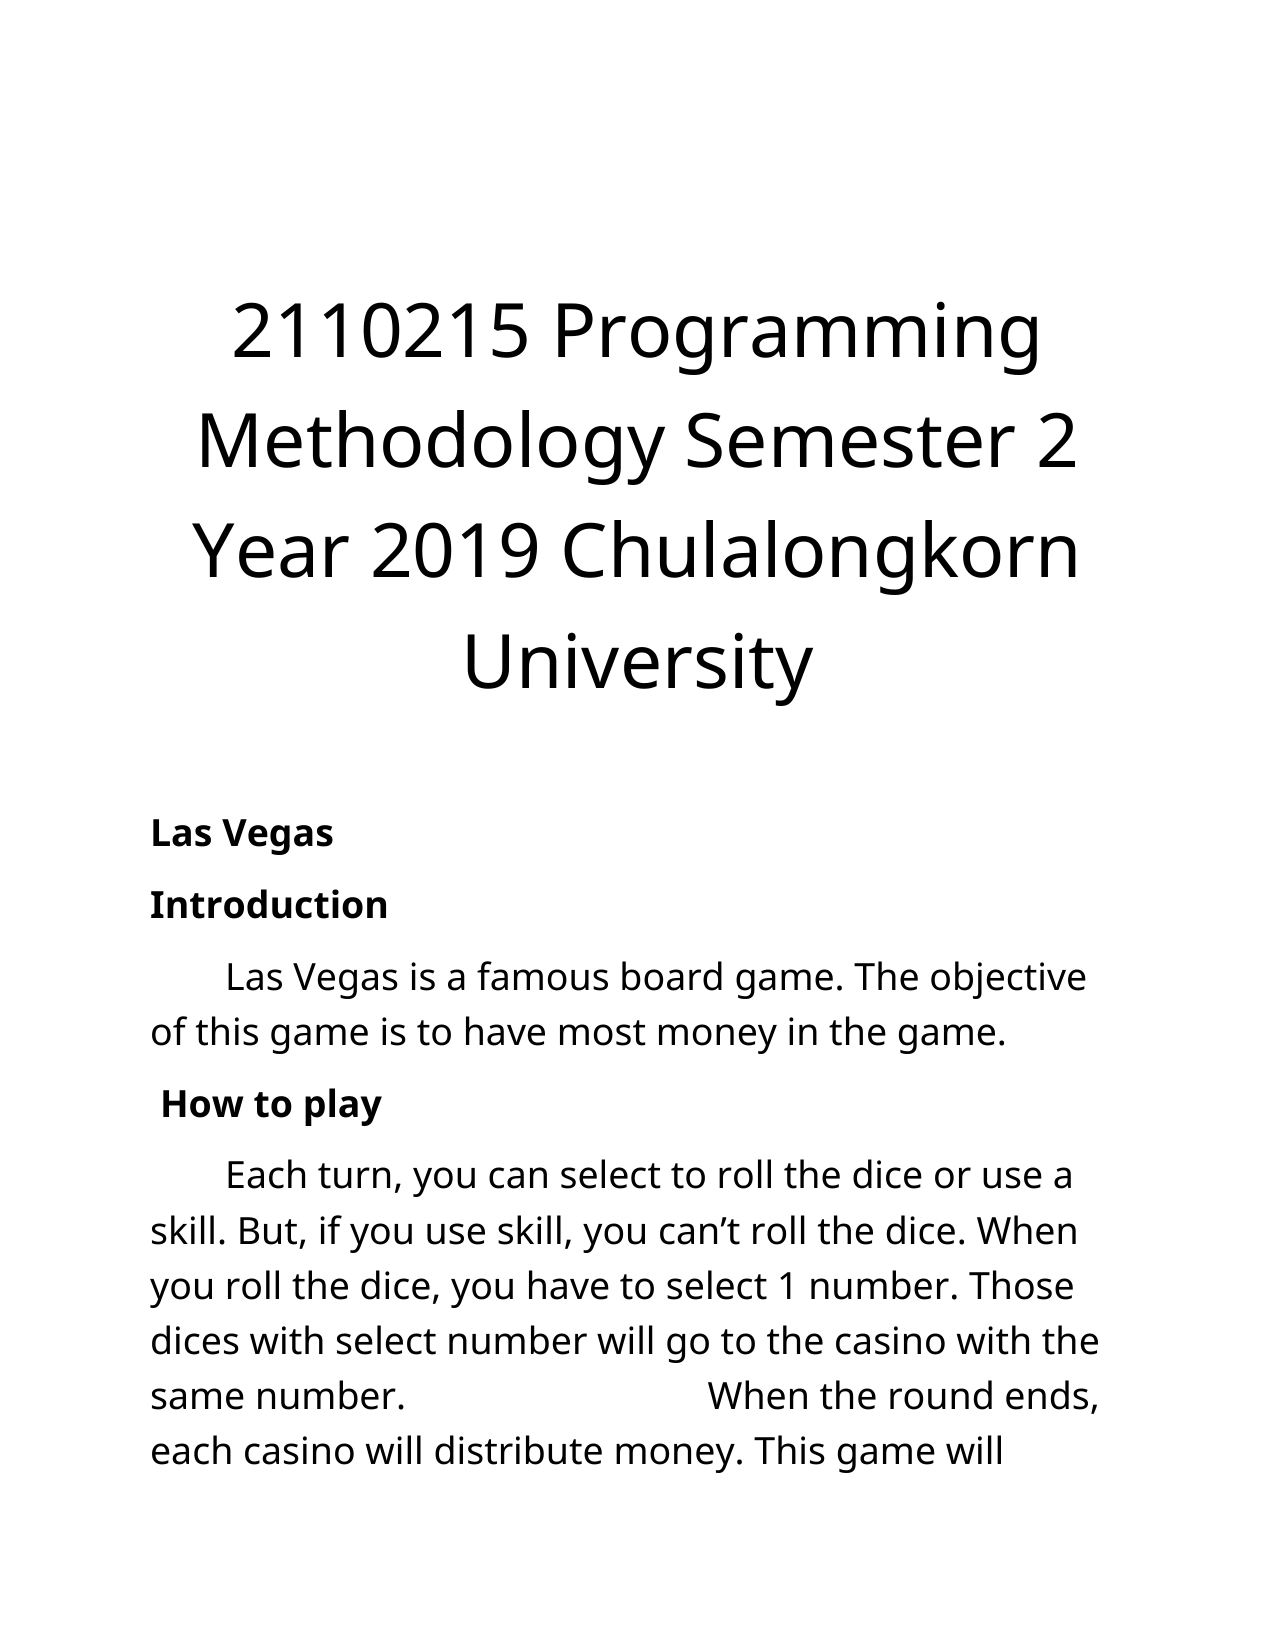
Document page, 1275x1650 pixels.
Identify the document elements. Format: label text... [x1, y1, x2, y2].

text Las Vegas is a famous board game. The objective of this game is to have most money in the game. [150, 950, 1125, 1056]
text How to play [150, 1077, 1125, 1128]
text Introduction [150, 878, 1125, 929]
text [150, 1149, 1125, 1475]
text Las Vegas [150, 807, 1125, 858]
text 2110215 Programming Methodology Semester 2 Year 2019 Chulalongkorn University [150, 277, 1125, 710]
